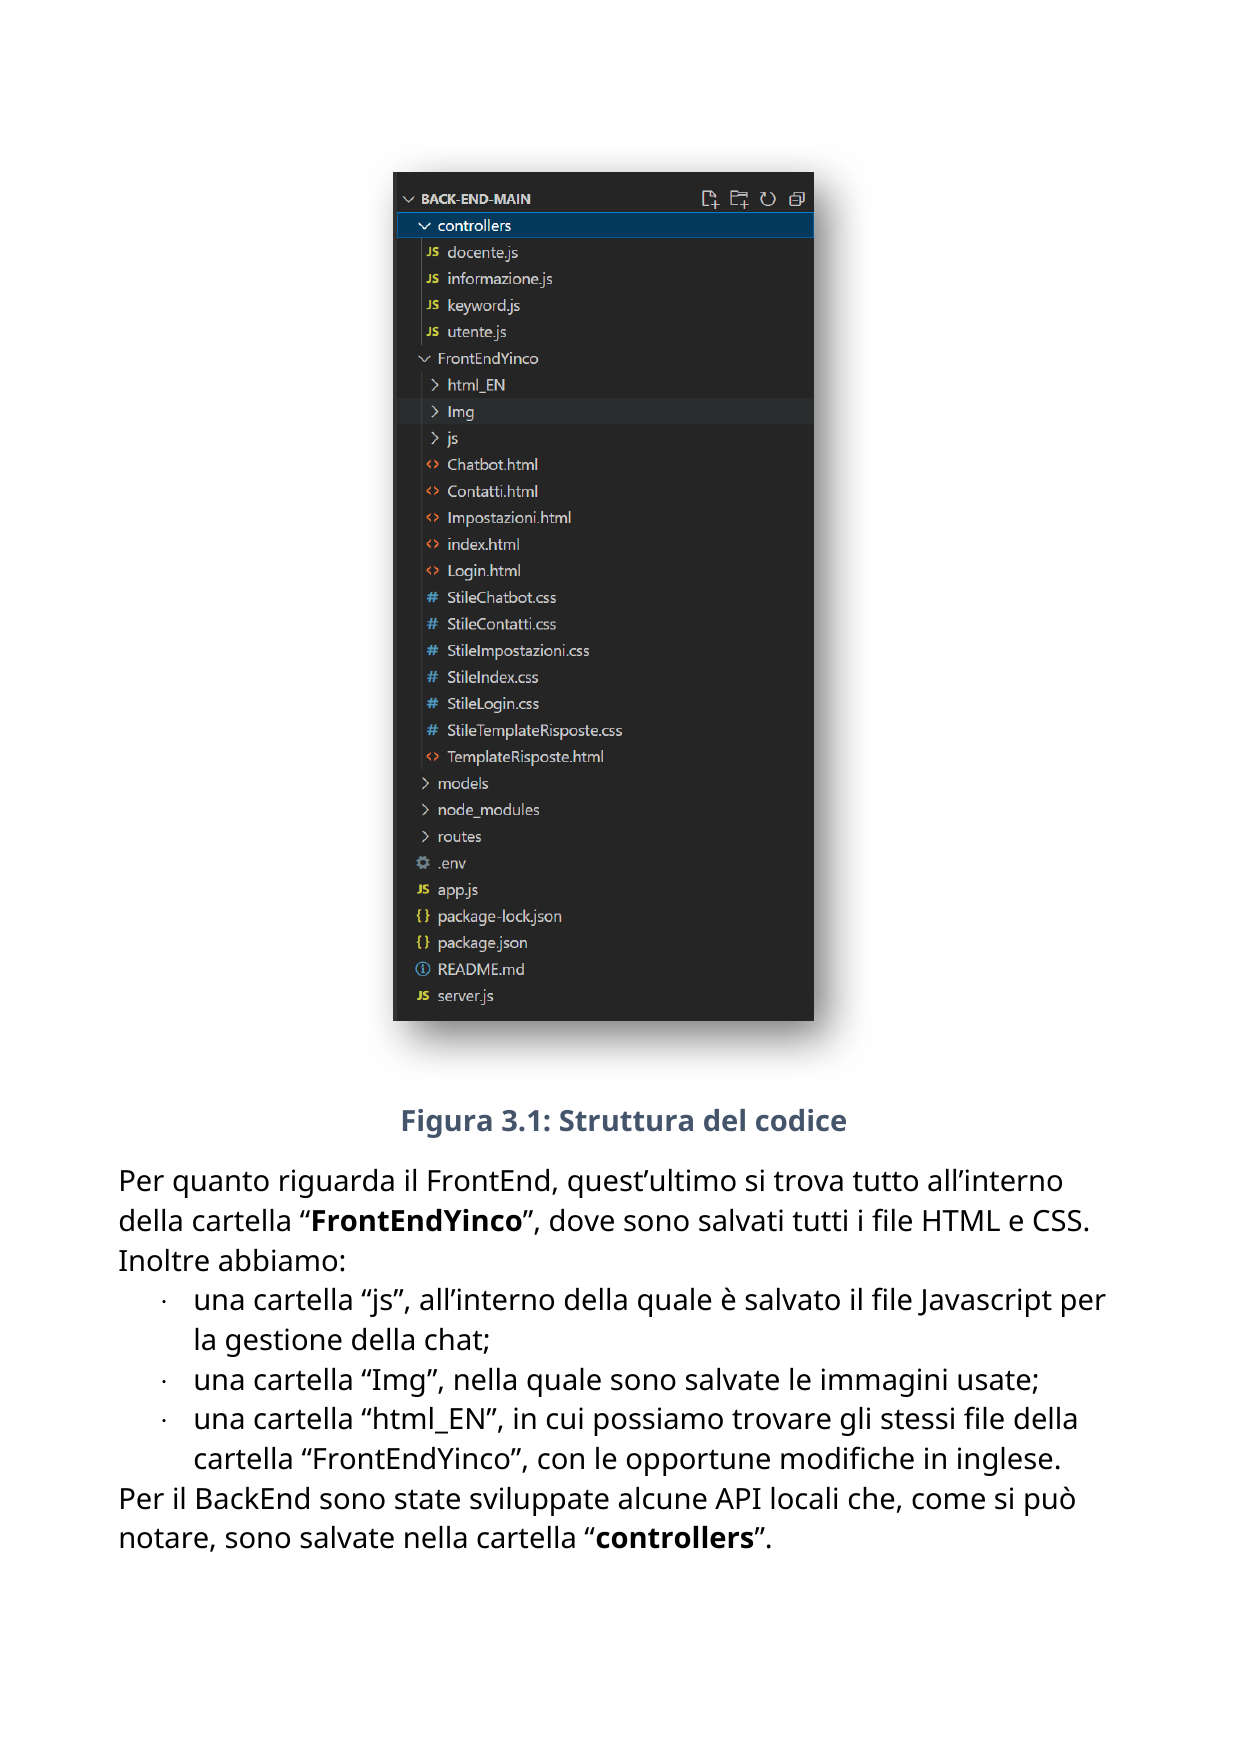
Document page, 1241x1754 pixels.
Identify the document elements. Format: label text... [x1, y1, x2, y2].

list una cartella “Img”, nella quale sono salvate le immagini usate; [156, 1359, 1122, 1398]
text Per il BackEnd sono state sviluppate alcune API locali che, come si può notare, sono salvate nella cartella “controllers”. [118, 1478, 1122, 1557]
list una cartella “html_EN”, in cui possiamo trovare gli stessi file della cartella “FrontEndYinco”, con le opportune modifiche in inglese. [156, 1398, 1122, 1478]
text Per quanto riguarda il FrontEnd, quest’ultimo si trova tutto all’interno della cartella “FrontEndYinco”, dove sono salvati tutti i file HTML e CSS. [118, 1160, 1122, 1240]
text Figura 3.1: Struttura del codice [118, 1100, 1122, 1139]
text Inoltre abbiamo: [118, 1240, 1122, 1279]
list una cartella “js”, all’interno della quale è salvato il file Javascript per la gestione della chat; [156, 1279, 1122, 1359]
picture [393, 172, 814, 1021]
